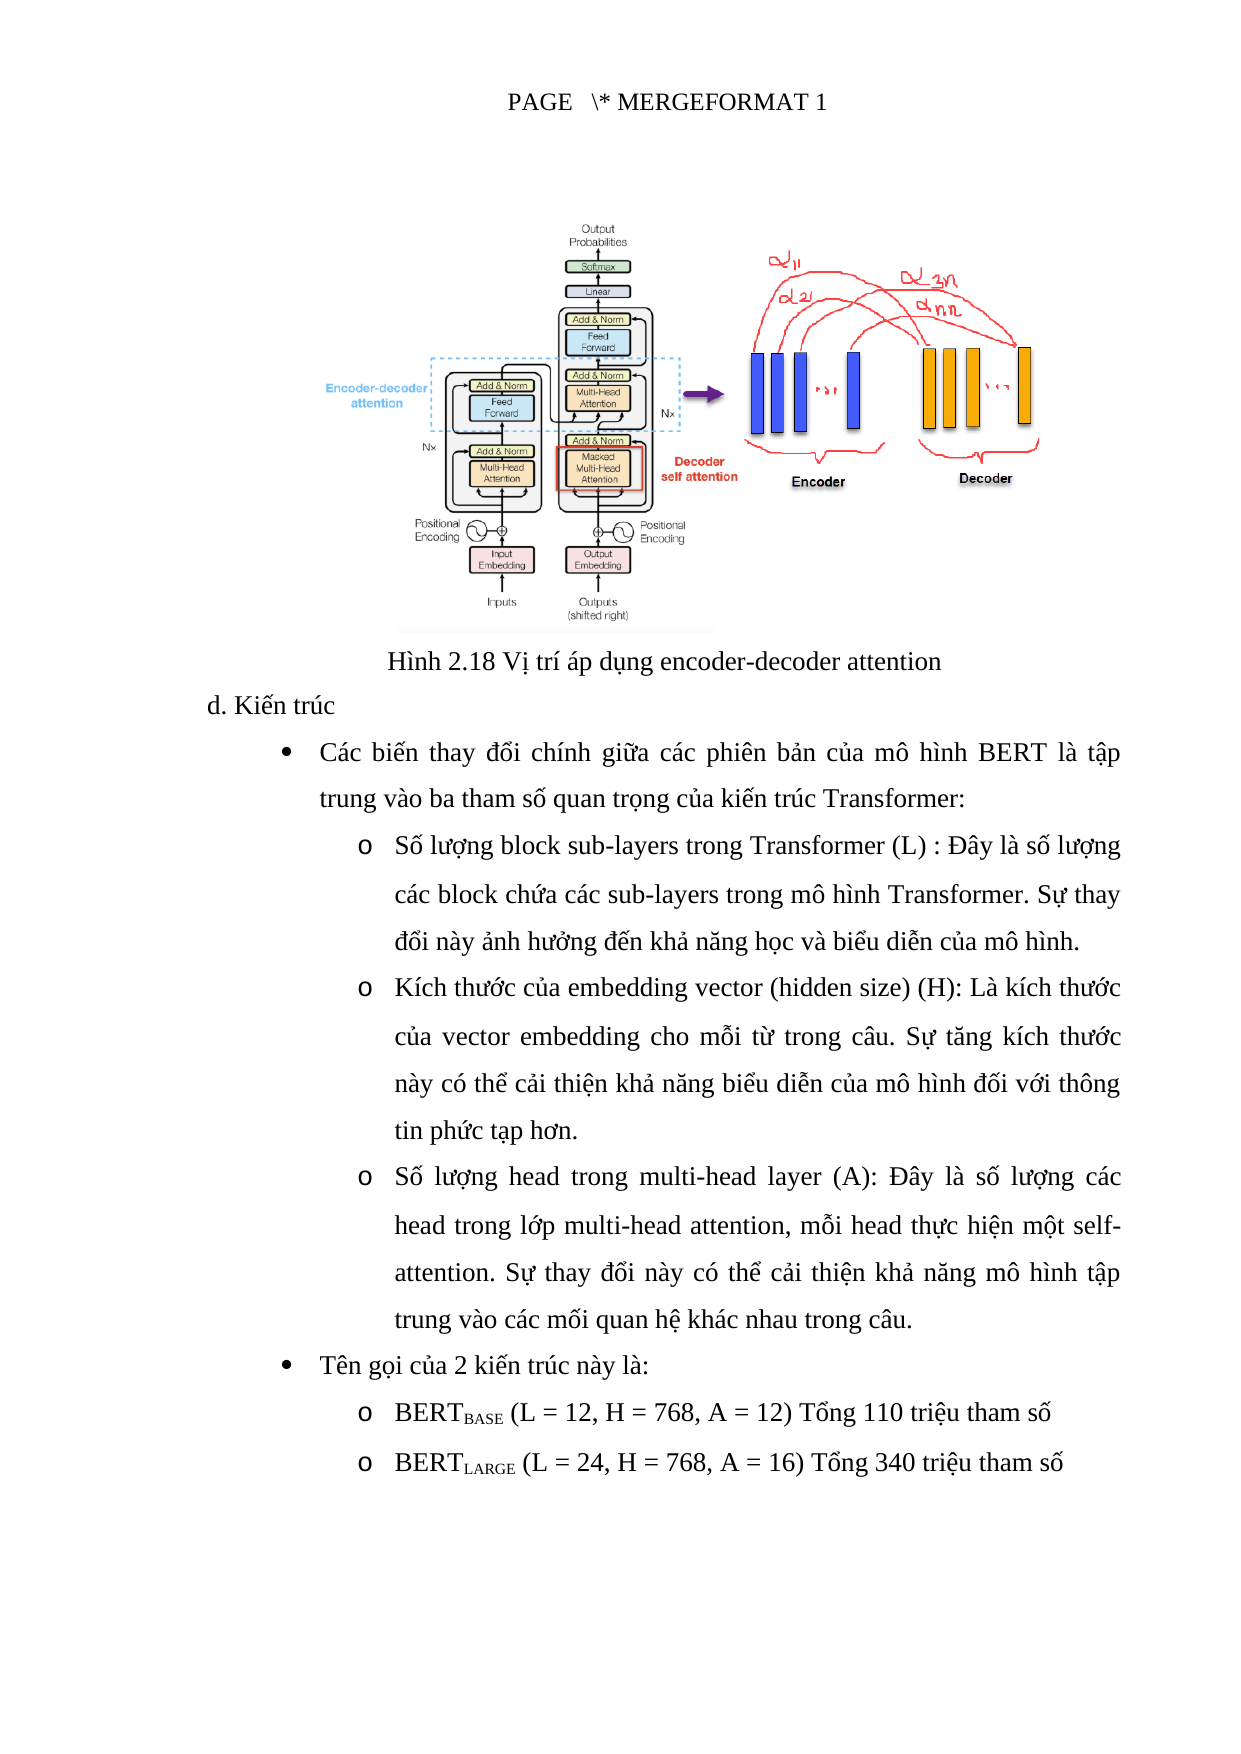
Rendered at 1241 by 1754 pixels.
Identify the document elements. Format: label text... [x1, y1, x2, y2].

picture [289, 206, 1040, 633]
list Kiến trúc [207, 689, 1122, 720]
list Tên gọi của 2 kiến trúc này là: [282, 1349, 1122, 1381]
text Hình 2.18 Vị trí áp dụng encoder-decoder attention [207, 646, 1122, 677]
list Số lượng block sub-layers trong Transformer (L) : Đây là số lượng các block chứa các sub-layers trong mô hình Transformer. Sự thay đổi này ảnh hưởng đến khả năng học và biểu diễn của mô hình. [357, 829, 1122, 956]
list BERTBASE (L = 12, H = 768, A = 12) Tổng 110 triệu tham số [357, 1396, 1122, 1430]
list Các biến thay đổi chính giữa các phiên bản của mô hình BERT là tập trung vào ba tham số quan trọng của kiến trúc Transformer: [282, 736, 1122, 814]
list BERTLARGE (L = 24, H = 768, A = 16) Tổng 340 triệu tham số [357, 1446, 1122, 1480]
list Số lượng head trong multi-head layer (A): Đây là số lượng các head trong lớp multi-head attention, mỗi head thực hiện một self-attention. Sự thay đổi này có thể cải thiện khả năng mô hình tập trung vào các mối quan hệ khác nhau trong câu. [357, 1161, 1122, 1334]
list Kích thước của embedding vector (hidden size) (H): Là kích thước của vector embedding cho mỗi từ trong câu. Sự tăng kích thước này có thể cải thiện khả năng biểu diễn của mô hình đối với thông tin phức tạp hơn. [357, 972, 1122, 1145]
